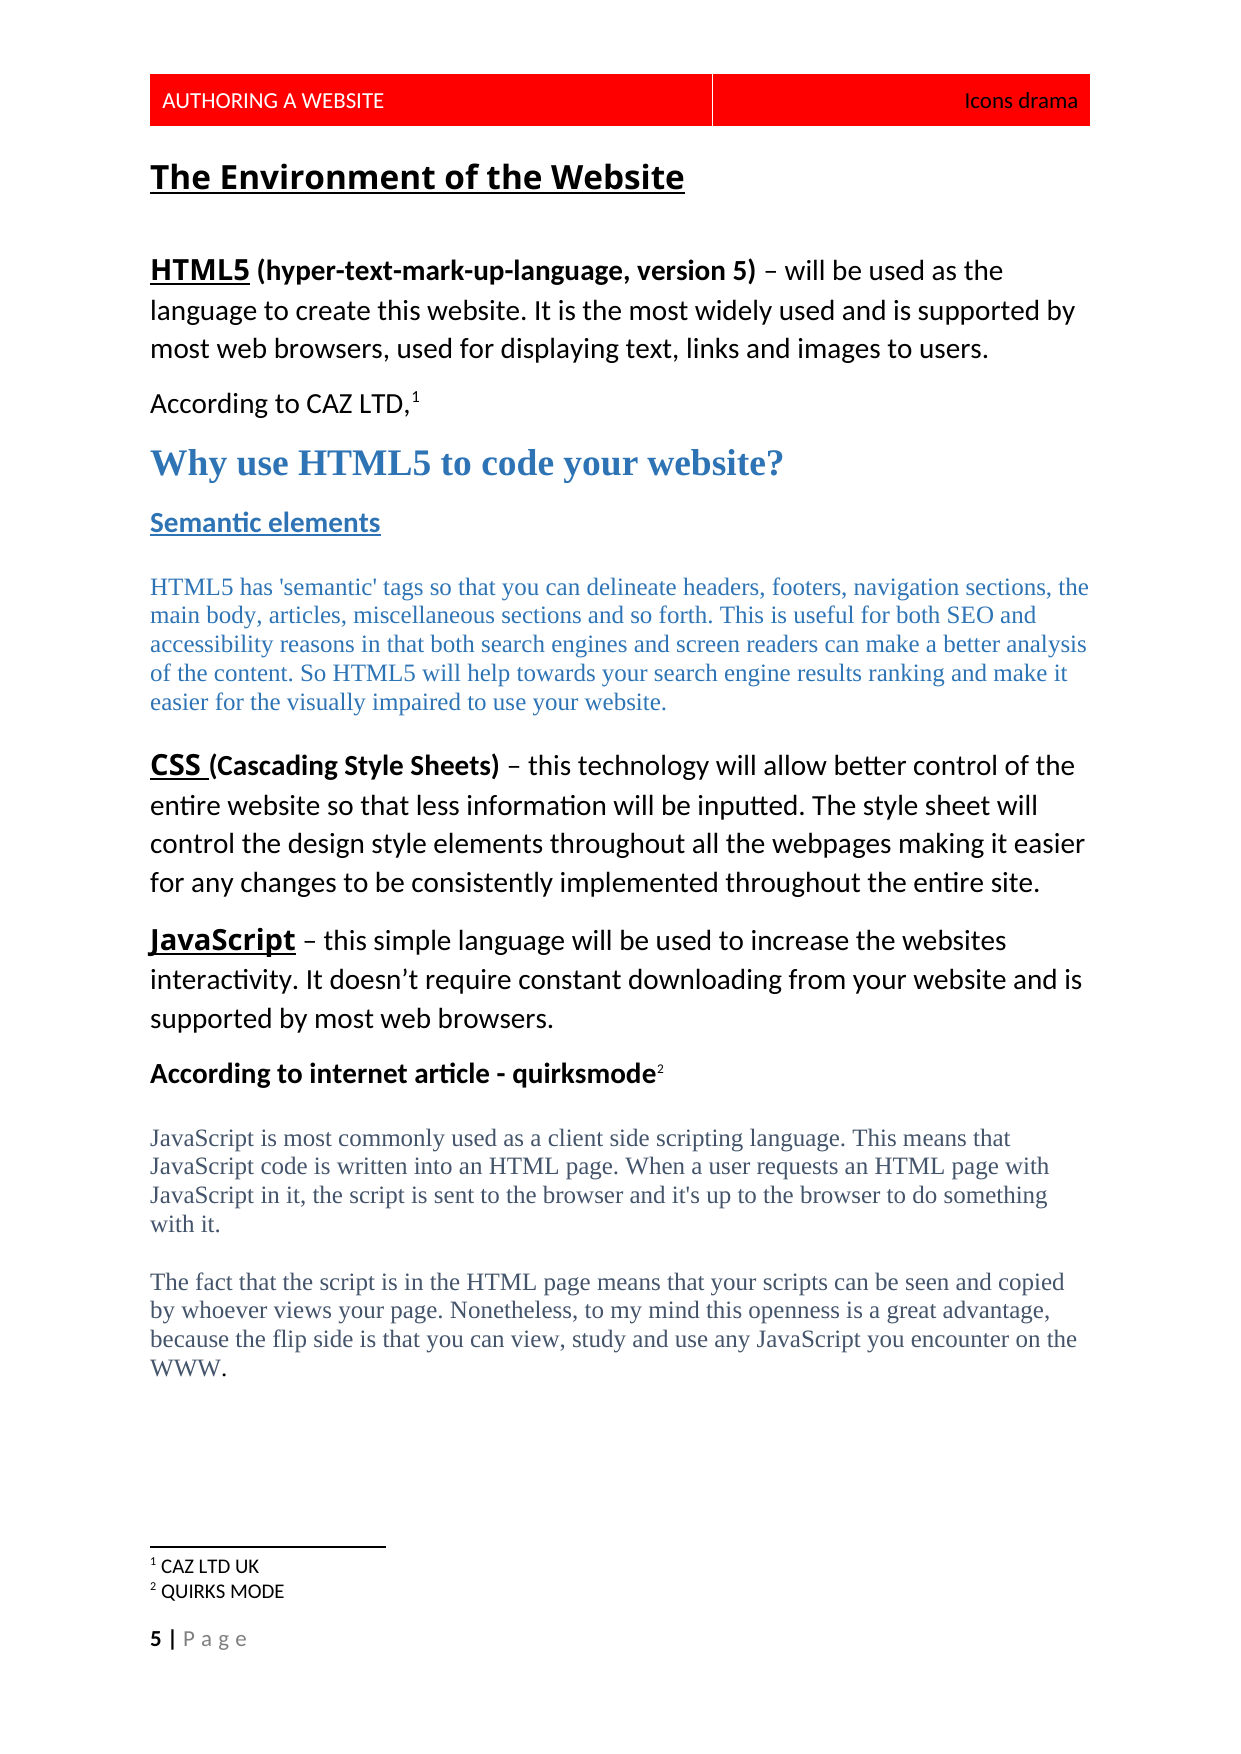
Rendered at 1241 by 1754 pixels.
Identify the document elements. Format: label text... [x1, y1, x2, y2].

text Semantic elements [150, 504, 1090, 539]
text HTML5 has 'semantic' tags so that you can delineate headers, footers, navigation sections, the main body, articles, miscellaneous sections and so forth. This is useful for both SEO and accessibility reasons in that both search engines and screen readers can make a better analysis of the content. So HTML5 will help towards your search engine results ranking and make it easier for the visually impaired to use your website. [150, 572, 1090, 715]
text JavaScript is most commonly used as a client side scripting language. This means that JavaScript code is written into an HTML page. When a user requests an HTML page with JavaScript in it, the script is sent to the browser and it's up to the browser to do something with it. [150, 1123, 1090, 1238]
text JavaScript – this simple language will be used to increase the websites interactivity. It doesn’t require constant downloading from your website and is supported by most web browsers. [150, 919, 1090, 1036]
text HTML5 (hyper-text-mark-up-language, version 5) – will be used as the language to create this website. It is the most widely used and is supported by most web browsers, used for displaying text, links and images to users. [150, 249, 1090, 366]
text The fact that the script is in the HTML page means that your scripts can be seen and copied by whoever views your page. Nonetheless, to my mind this openness is a great advantage, because the flip side is that you can view, study and use any JavaScript you encounter on the WWW. [150, 1267, 1090, 1382]
text CSS (Cascading Style Sheets) – this technology will allow better control of the entire website so that less information will be inputted. The style sheet will control the design style elements throughout all the webpages making it easier for any changes to be consistently implemented throughout the entire site. [150, 744, 1090, 899]
text According to internet article - quirksmode [150, 1055, 1090, 1091]
text According to CAZ LTD, [150, 386, 1090, 421]
text Why use HTML5 to code your website? [150, 441, 1090, 484]
subtitle The Environment of the Website [150, 154, 1090, 199]
